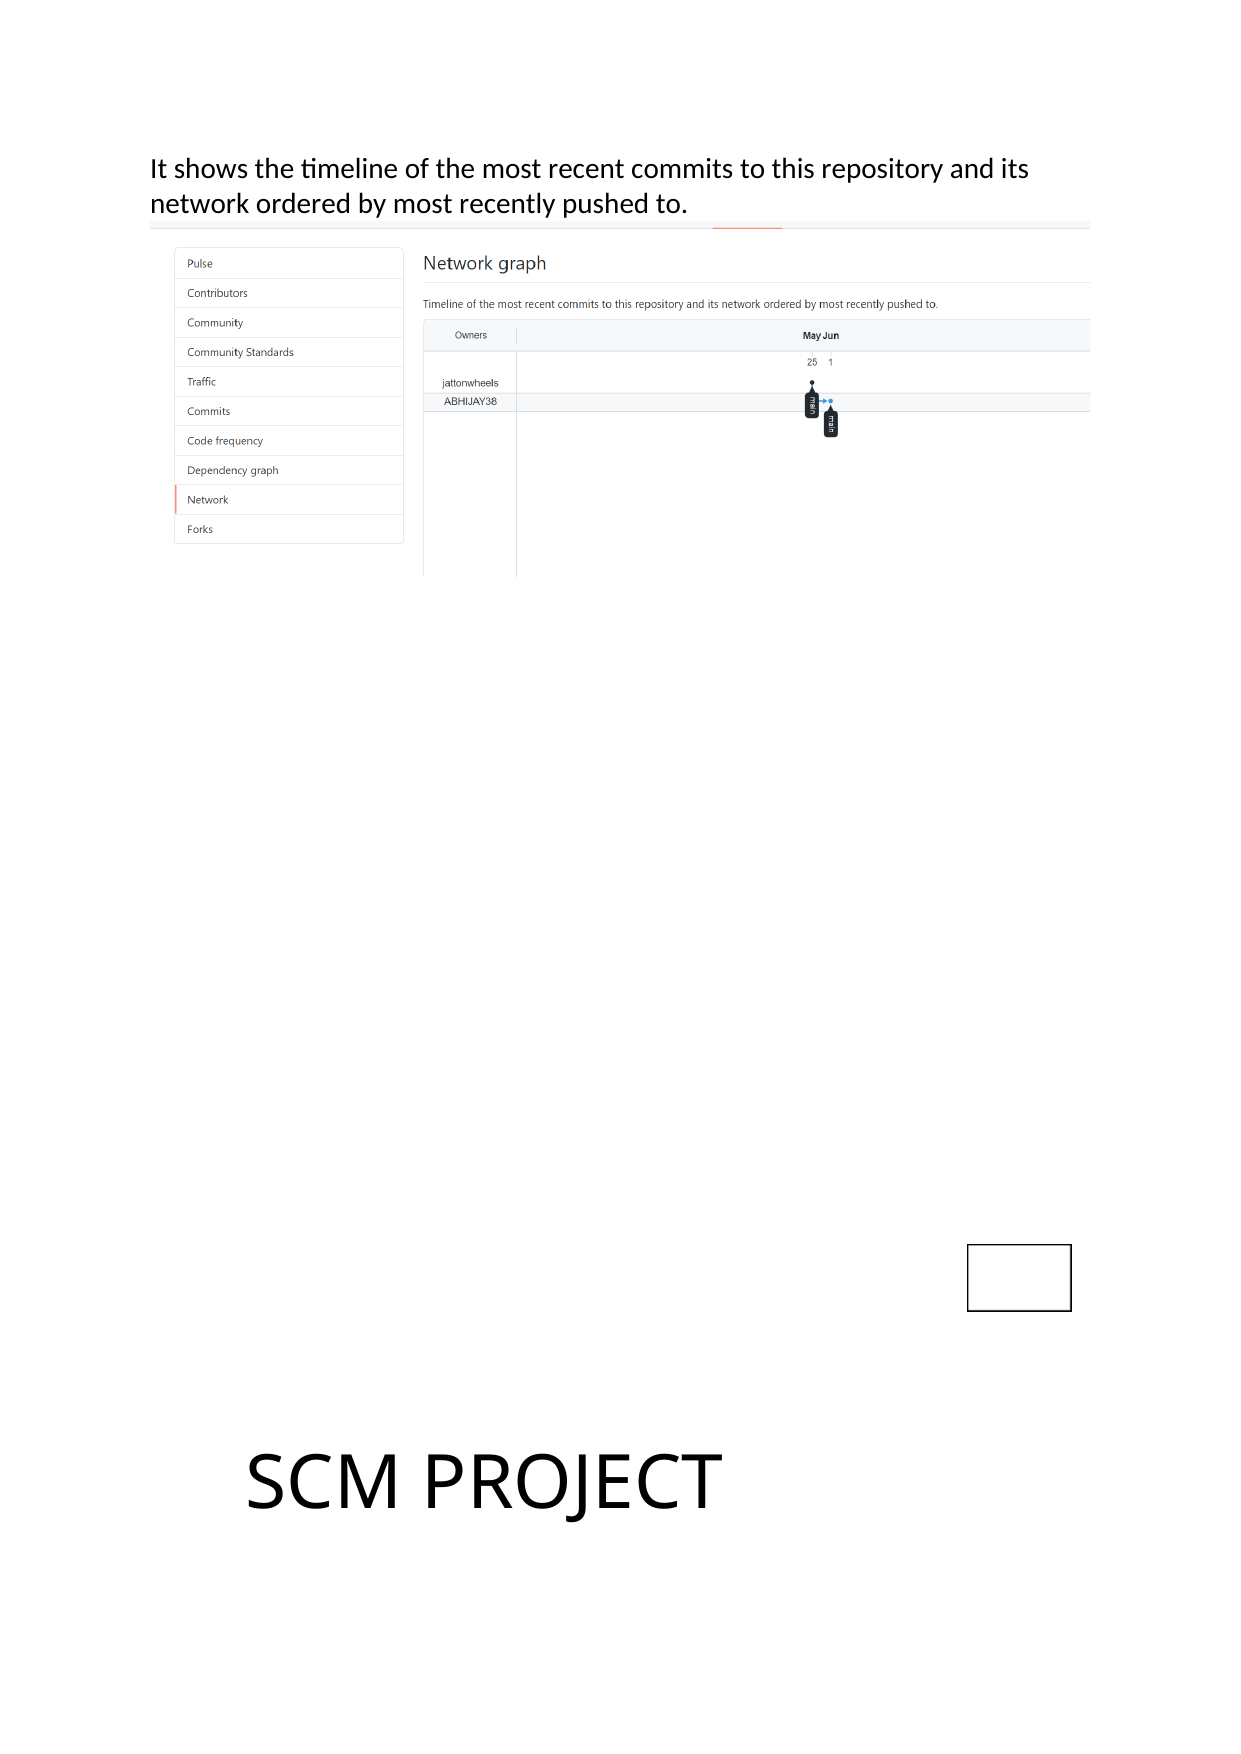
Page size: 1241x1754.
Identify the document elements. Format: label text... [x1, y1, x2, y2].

picture [967, 1244, 1072, 1312]
text SCM PROJECT [148, 1428, 1090, 1530]
list It shows the timeline of the most recent commits to this repository and its network ordered by most recently pushed to. [150, 150, 1090, 221]
picture [150, 221, 1091, 577]
